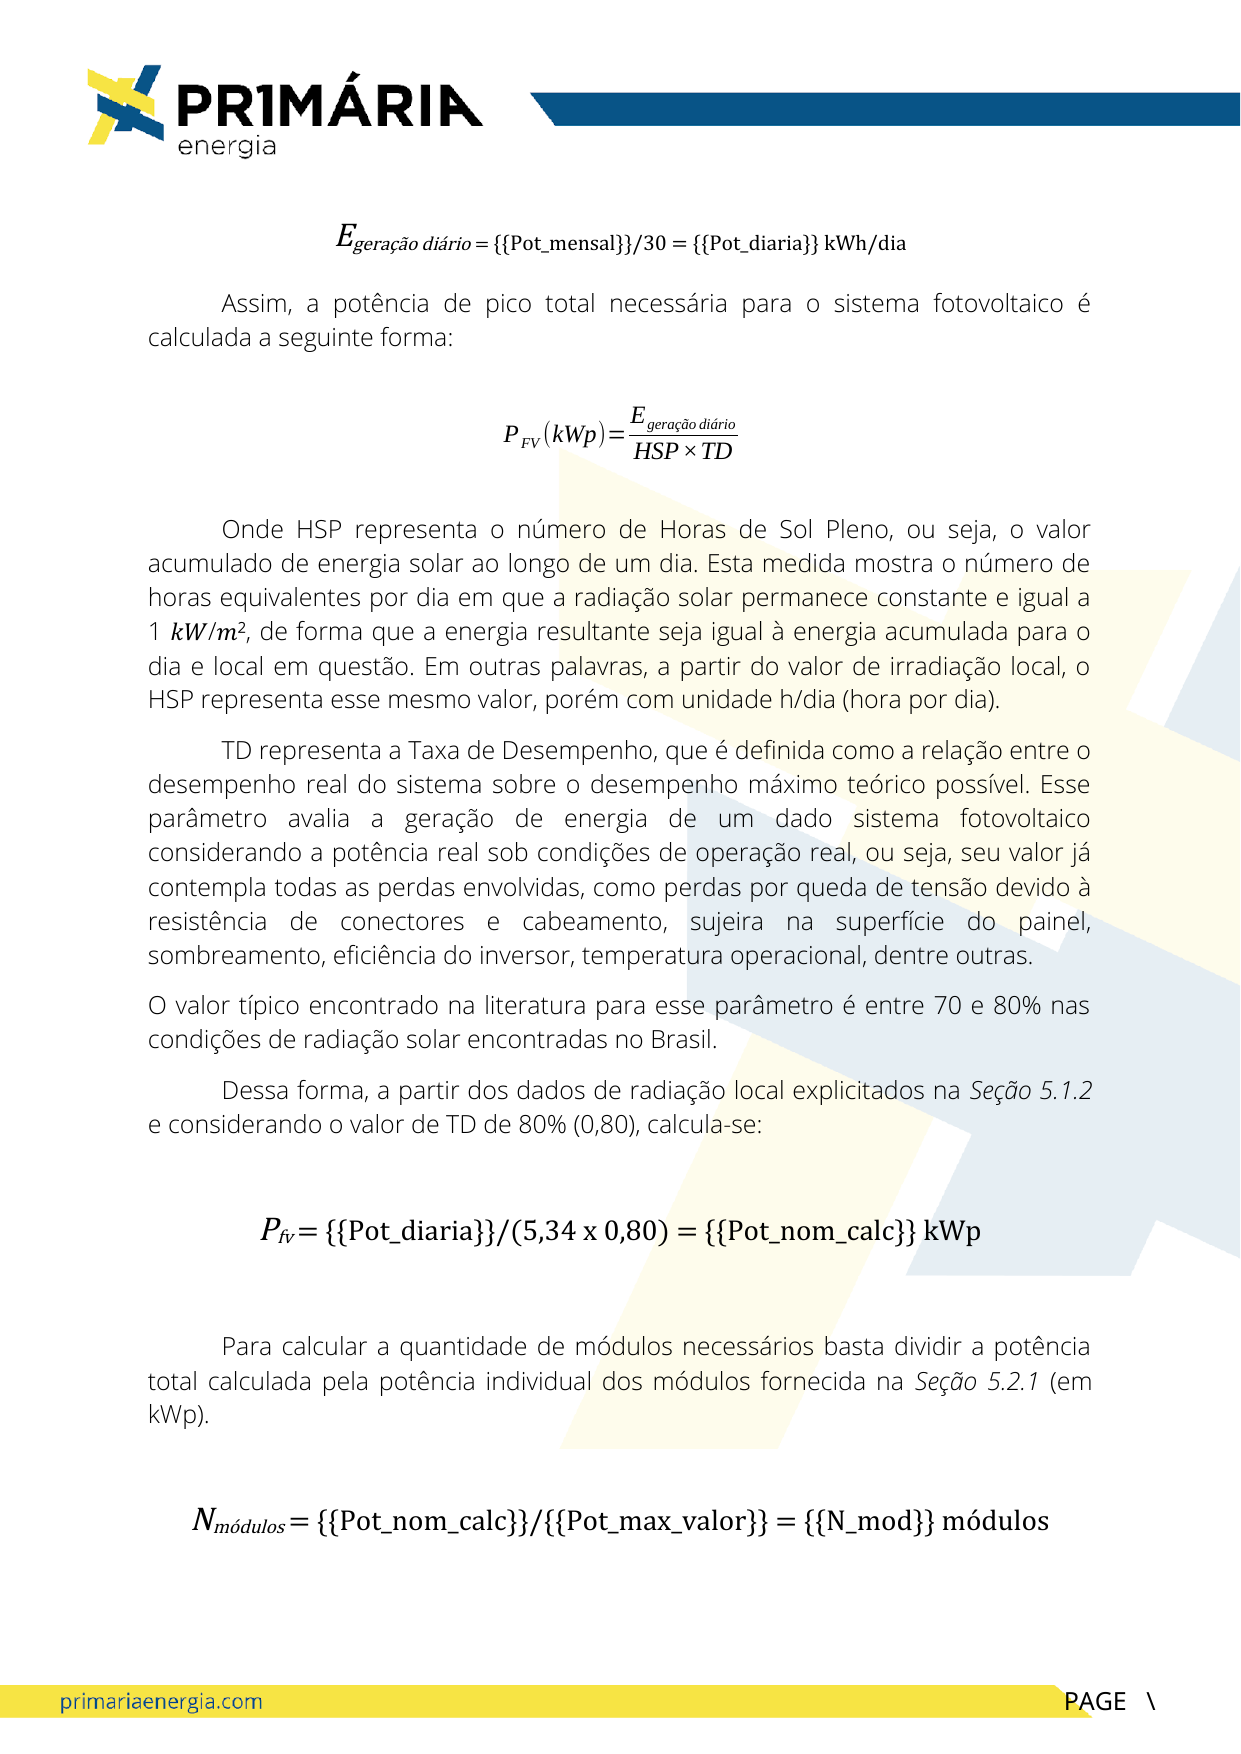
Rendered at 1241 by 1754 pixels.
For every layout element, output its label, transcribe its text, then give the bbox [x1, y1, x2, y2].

text Dessa forma, a partir dos dados de radiação local explicitados na Seção 5.1.2 e considerando o valor de TD de 80% (0,80), calcula-se: [148, 1073, 1092, 1141]
text Assim, a potência de pico total necessária para o sistema fotovoltaico é calculada a seguinte forma: [148, 286, 1092, 354]
text Pfv = {{Pot_diaria}}/(5,34 x 0,80) = {{Pot_nom_calc}} kWp [148, 1208, 1092, 1247]
text Onde HSP representa o número de Horas de Sol Pleno, ou seja, o valor acumulado de energia solar ao longo de um dia. Esta medida mostra o número de horas equivalentes por dia em que a radiação solar permanece constante e igual a 1 𝑘𝑊/𝑚², de forma que a energia resultante seja igual à energia acumulada para o dia e local em questão. Em outras palavras, a partir do valor de irradiação local, o HSP representa esse mesmo valor, porém com unidade h/dia (hora por dia). [148, 512, 1092, 716]
text Egeração diário = {{Pot_mensal}}/30 = {{Pot_diaria}} kWh/dia [148, 211, 1092, 255]
text Nmódulos = {{Pot_nom_calc}}/{{Pot_max_valor}} = {{N_mod}} módulos [148, 1499, 1092, 1538]
text Para calcular a quantidade de módulos necessários basta dividir a potência total calculada pela potência individual dos módulos fornecida na Seção 5.2.1 (em kWp). [148, 1329, 1092, 1431]
text TD representa a Taxa de Desempenho, que é definida como a relação entre o desempenho real do sistema sobre o desempenho máximo teórico possível. Esse parâmetro avalia a geração de energia de um dado sistema fotovoltaico considerando a potência real sob condições de operação real, ou seja, seu valor já contempla todas as perdas envolvidas, como perdas por queda de tensão devido à resistência de conectores e cabeamento, sujeira na superfície do painel, sombreamento, eficiência do inversor, temperatura operacional, dentre outras. [148, 733, 1092, 971]
picture [0, 0, 1241, 1754]
text O valor típico encontrado na literatura para esse parâmetro é entre 70 e 80% nas condições de radiação solar encontradas no Brasil. [148, 988, 1092, 1056]
